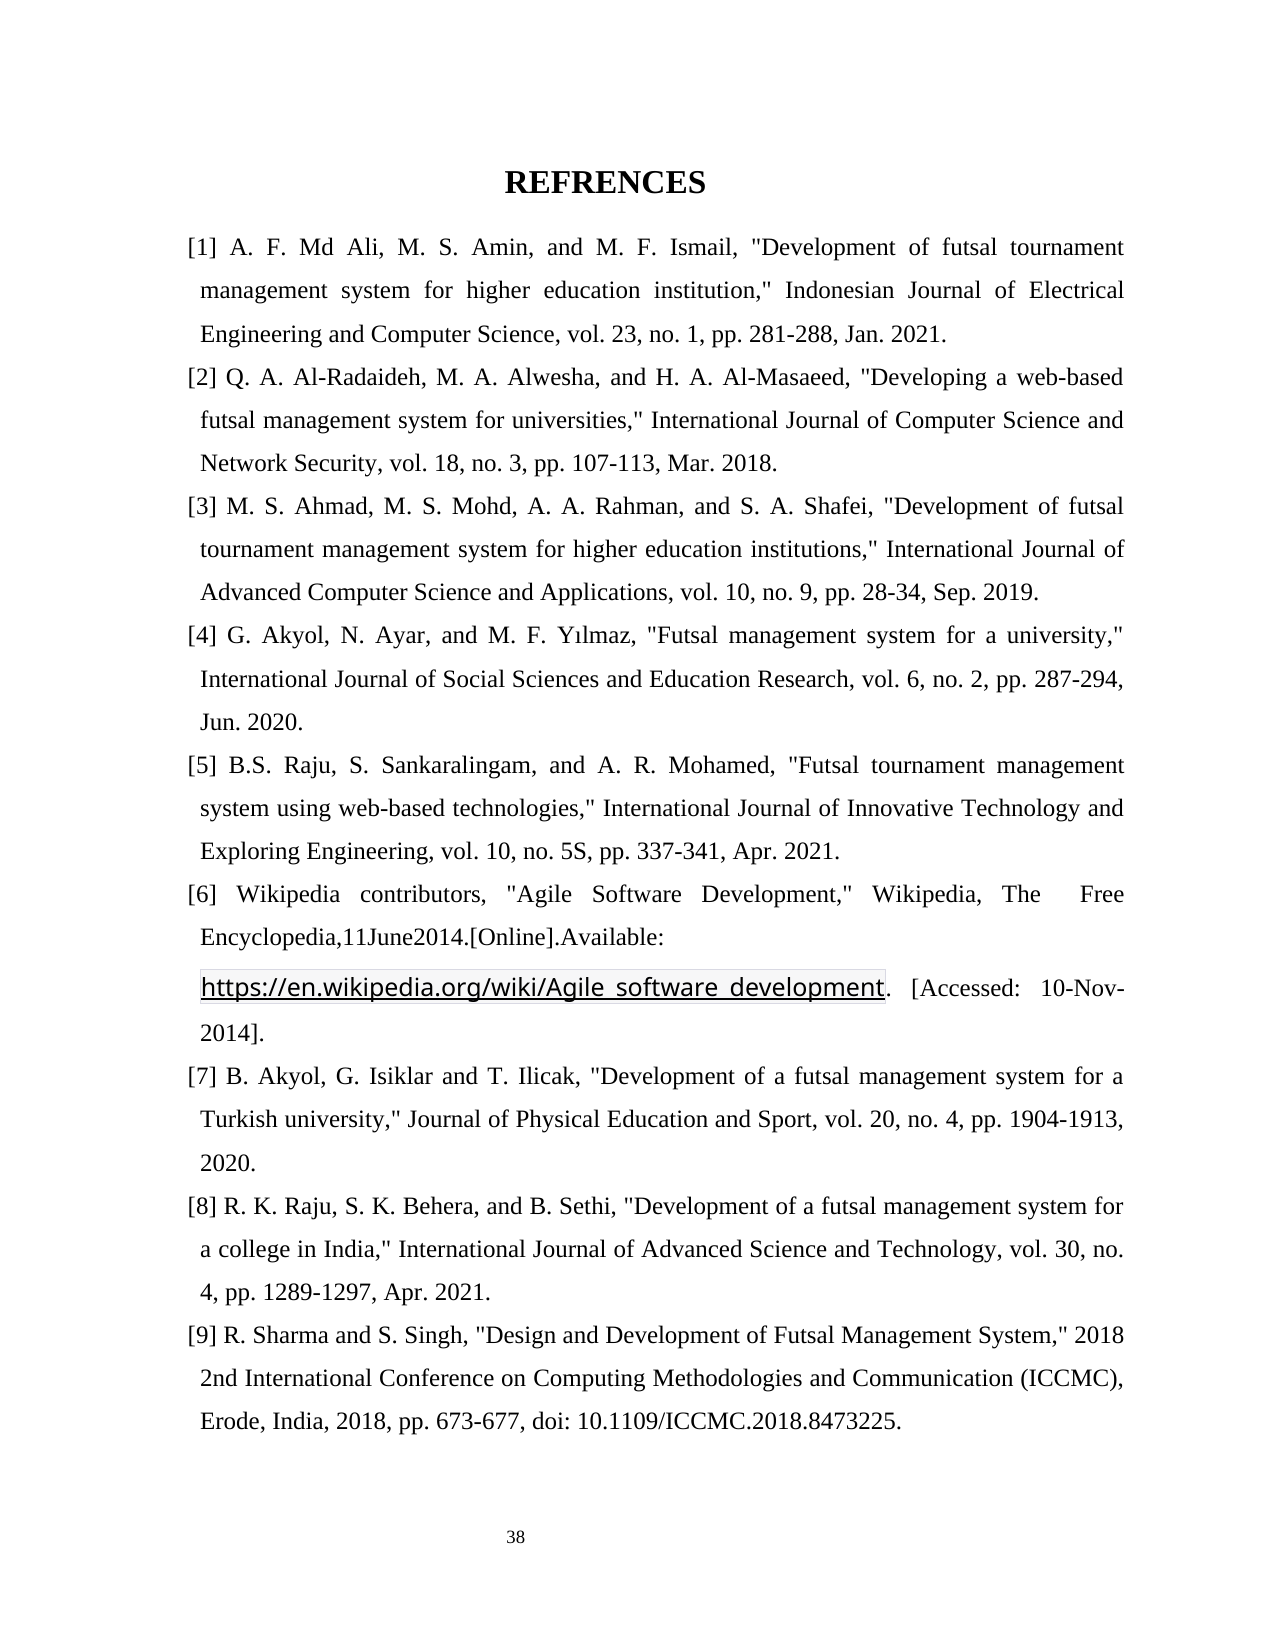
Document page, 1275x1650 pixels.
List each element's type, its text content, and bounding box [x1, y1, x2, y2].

subtitle REFRENCES [187, 162, 1045, 201]
list [7] B. Akyol, G. Isiklar and T. Ilicak, "Development of a futsal management system for a Turkish university," Journal of Physical Education and Sport, vol. 20, no. 4, pp. 1904-1913, 2020. [187, 1061, 1125, 1176]
list [4] G. Akyol, N. Ayar, and M. F. Yılmaz, "Futsal management system for a university," International Journal of Social Sciences and Education Research, vol. 6, no. 2, pp. 287-294, Jun. 2020. [187, 621, 1125, 736]
list [1] A. F. Md Ali, M. S. Amin, and M. F. Ismail, "Development of futsal tournament management system for higher education institution," Indonesian Journal of Electrical Engineering and Computer Science, vol. 23, no. 1, pp. 281-288, Jan. 2021. [187, 232, 1125, 347]
list [9] R. Sharma and S. Singh, "Design and Development of Futsal Management System," 2018 2nd International Conference on Computing Methodologies and Communication (ICCMC), Erode, India, 2018, pp. 673-677, doi: 10.1109/ICCMC.2018.8473225. [187, 1320, 1125, 1435]
list [6] Wikipedia contributors, "Agile Software Development," Wikipedia, The Free Encyclopedia,11June2014.[Online].Available: https://en.wikipedia.org/wiki/Agile_software_development. [Accessed: 10-Nov-2014]. [187, 879, 1125, 1047]
list [2] Q. A. Al-Radaideh, M. A. Alwesha, and H. A. Al-Masaeed, "Developing a web-based futsal management system for universities," International Journal of Computer Science and Network Security, vol. 18, no. 3, pp. 107-113, Mar. 2018. [187, 362, 1125, 477]
list [3] M. S. Ahmad, M. S. Mohd, A. A. Rahman, and S. A. Shafei, "Development of futsal tournament management system for higher education institutions," International Journal of Advanced Computer Science and Applications, vol. 10, no. 9, pp. 28-34, Sep. 2019. [187, 491, 1125, 606]
list [5] B.S. Raju, S. Sankaralingam, and A. R. Mohamed, "Futsal tournament management system using web-based technologies," International Journal of Innovative Technology and Exploring Engineering, vol. 10, no. 5S, pp. 337-341, Apr. 2021. [187, 750, 1125, 865]
list [8] R. K. Raju, S. K. Behera, and B. Sethi, "Development of a futsal management system for a college in India," International Journal of Advanced Science and Technology, vol. 30, no. 4, pp. 1289-1297, Apr. 2021. [187, 1191, 1125, 1306]
